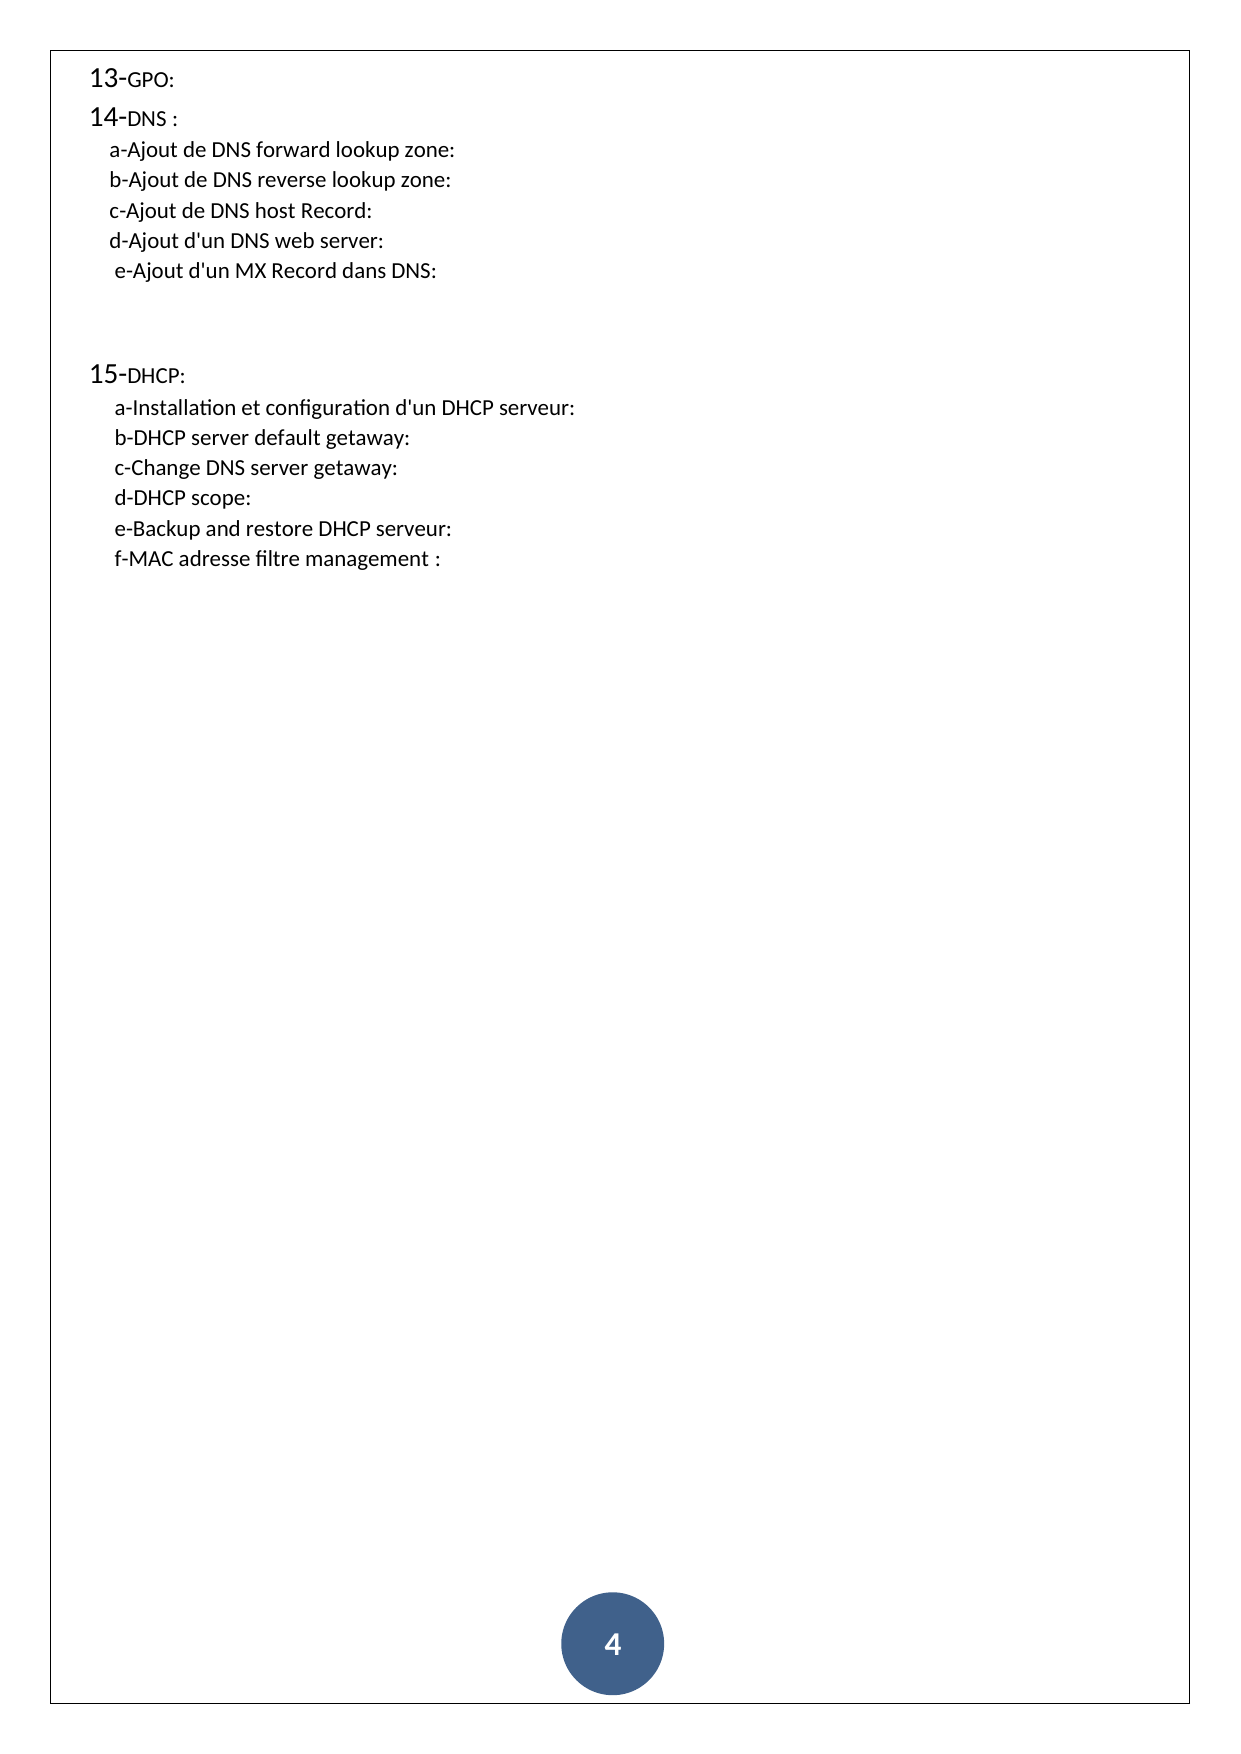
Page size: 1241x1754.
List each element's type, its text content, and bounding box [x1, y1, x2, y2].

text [89, 59, 1167, 314]
text 15-DHCP: a-Installation et configuration d'un DHCP serveur: b-DHCP server default getaway: c-Change DNS server getaway: d-DHCP scope: e-Backup and restore DHCP serveur: f-MAC adresse filtre management : [89, 355, 1167, 572]
